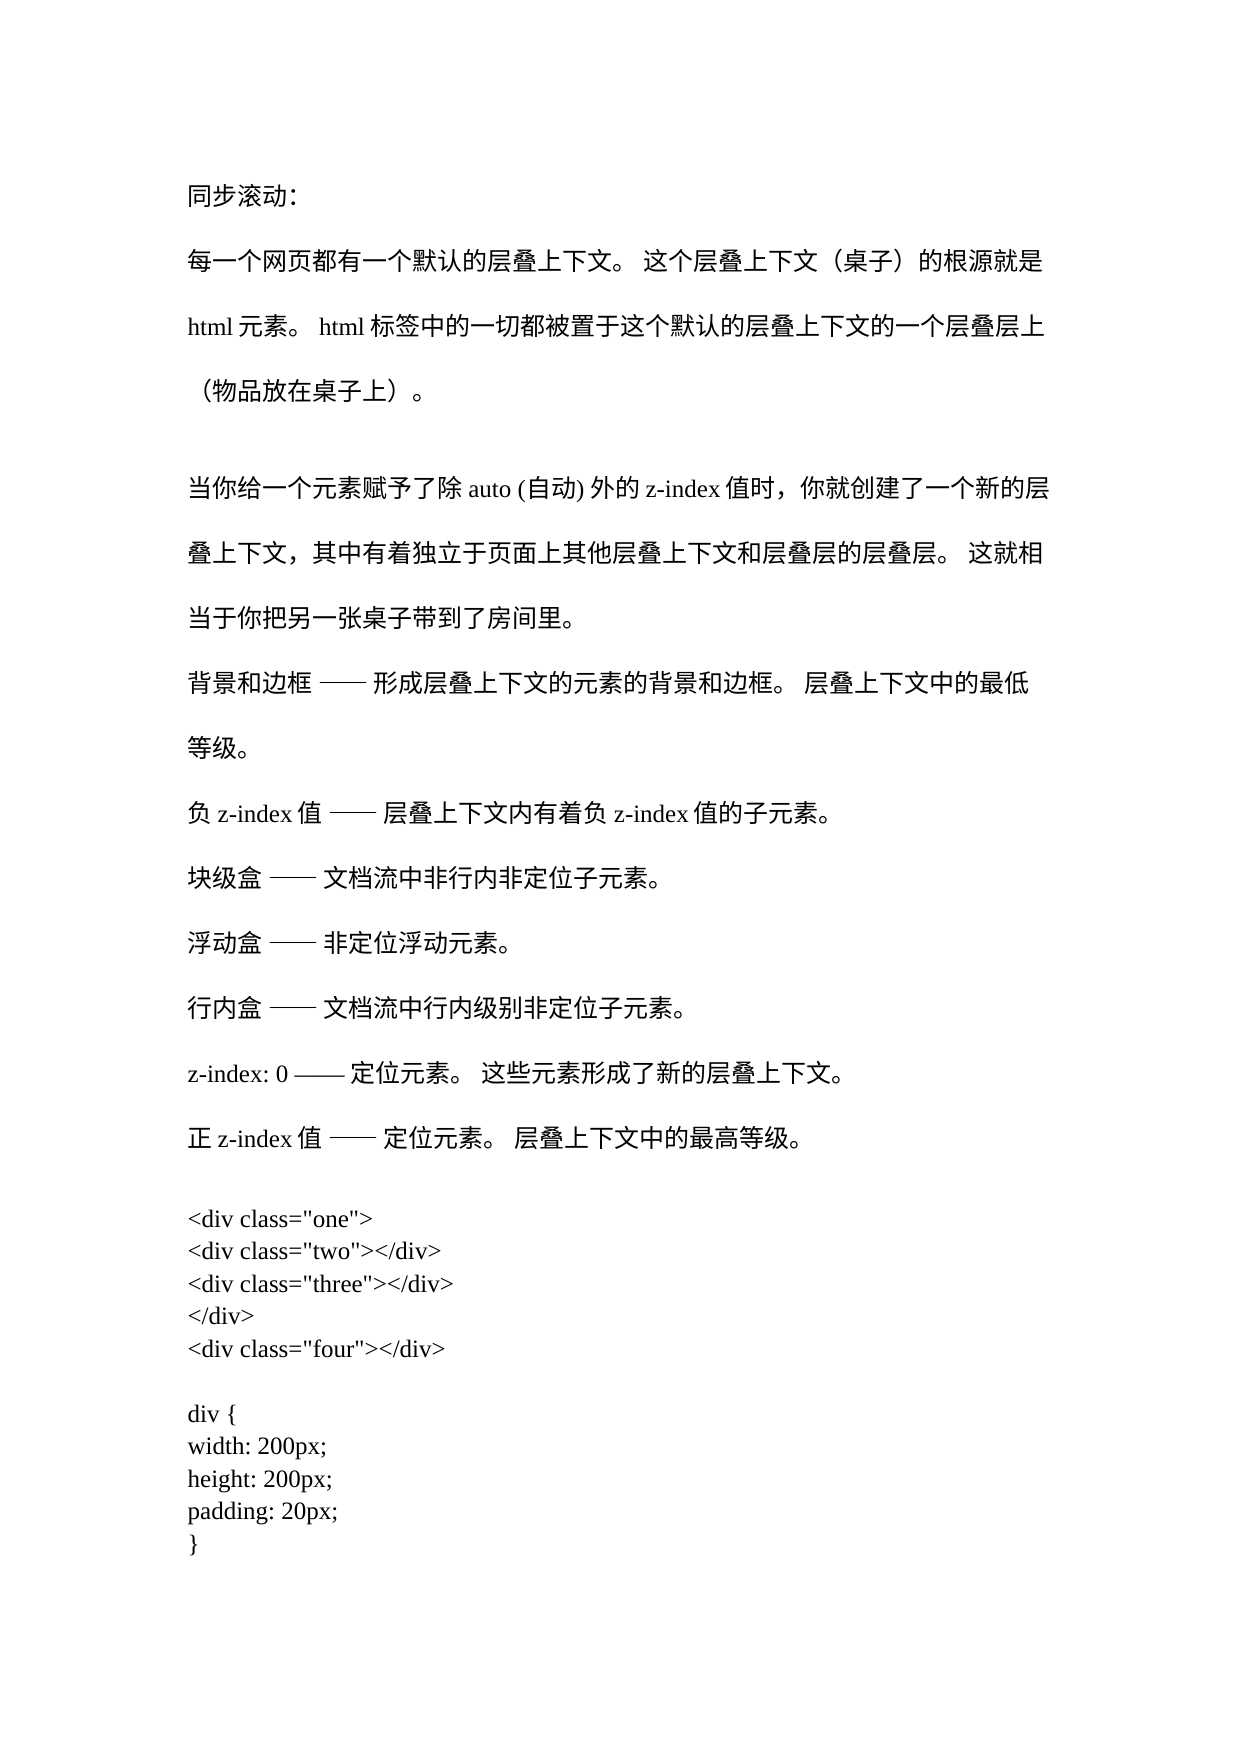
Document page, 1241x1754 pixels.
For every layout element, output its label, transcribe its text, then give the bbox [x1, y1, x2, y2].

list padding: 20px; [187, 1494, 1053, 1527]
list 正z-index值 —— 定位元素。 层叠上下文中的最高等级。 [187, 1104, 1053, 1169]
list 行内盒 —— 文档流中行内级别非定位子元素。 [187, 974, 1053, 1039]
list } [187, 1527, 1053, 1559]
list 浮动盒 —— 非定位浮动元素。 [187, 909, 1053, 974]
list <div class="one"> [187, 1202, 1053, 1234]
list 每一个网页都有一个默认的层叠上下文。 这个层叠上下文（桌子）的根源就是html元素。 html标签中的一切都被置于这个默认的层叠上下文的一个层叠层上（物品放在桌子上）。 [187, 227, 1053, 422]
list <div class="two"></div> [187, 1234, 1053, 1267]
list <div class="three"></div> [187, 1267, 1053, 1299]
list 当你给一个元素赋予了除 auto (自动) 外的z-index值时，你就创建了一个新的层叠上下文，其中有着独立于页面上其他层叠上下文和层叠层的层叠层。 这就相当于你把另一张桌子带到了房间里。 [187, 454, 1053, 649]
list <div class="four"></div> [187, 1332, 1053, 1364]
list 背景和边框 —— 形成层叠上下文的元素的背景和边框。 层叠上下文中的最低等级。 [187, 649, 1053, 779]
list width: 200px; [187, 1429, 1053, 1462]
list </div> [187, 1299, 1053, 1332]
list height: 200px; [187, 1462, 1053, 1494]
list 同步滚动： [187, 162, 1053, 227]
list div { [187, 1397, 1053, 1429]
list z-index: 0 —— 定位元素。 这些元素形成了新的层叠上下文。 [187, 1039, 1053, 1104]
list 块级盒 —— 文档流中非行内非定位子元素。 [187, 844, 1053, 909]
list 负z-index值 —— 层叠上下文内有着负z-index值的子元素。 [187, 779, 1053, 844]
